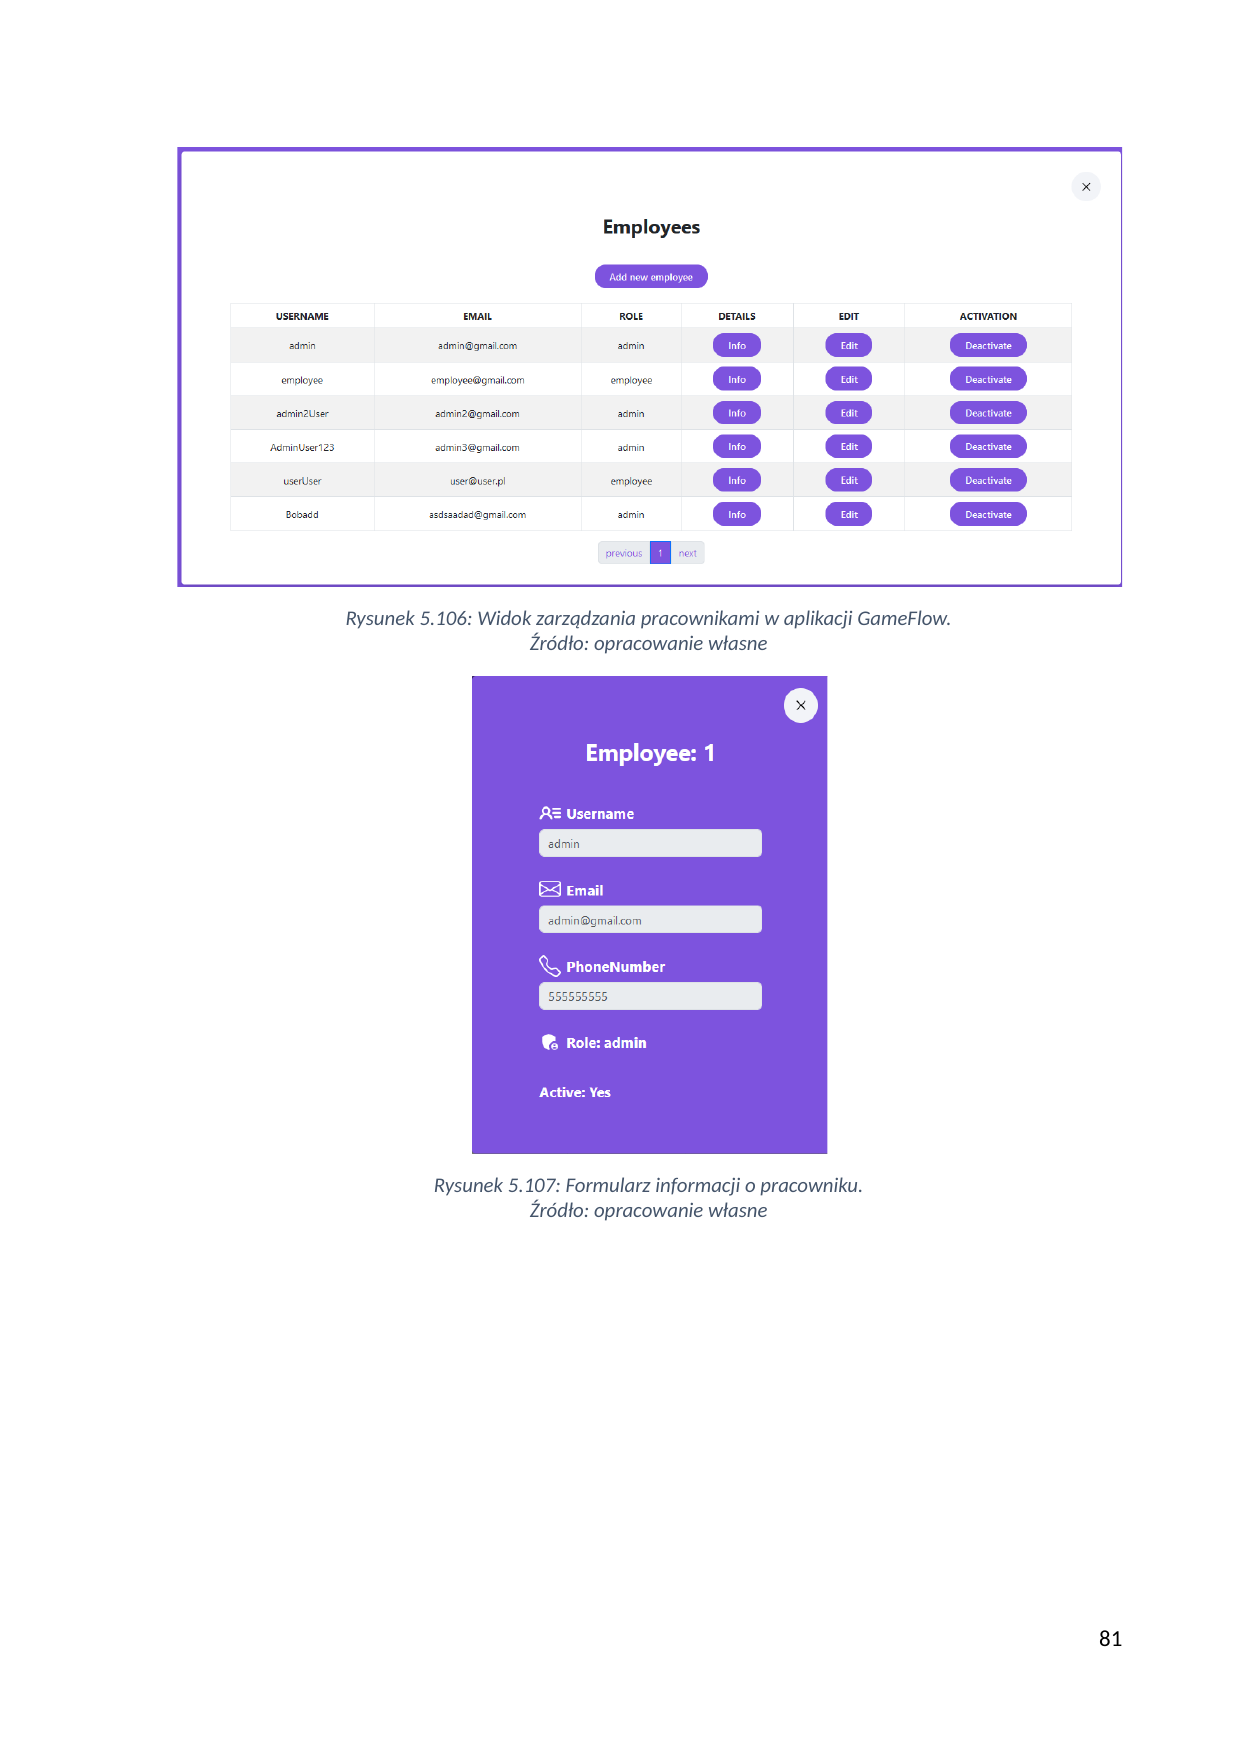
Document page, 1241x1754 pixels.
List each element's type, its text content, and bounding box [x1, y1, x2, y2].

text Źródło: opracowanie własne [177, 631, 1122, 656]
text Źródło: opracowanie własne [177, 1197, 1122, 1223]
picture [177, 147, 1123, 587]
picture [472, 676, 828, 1154]
